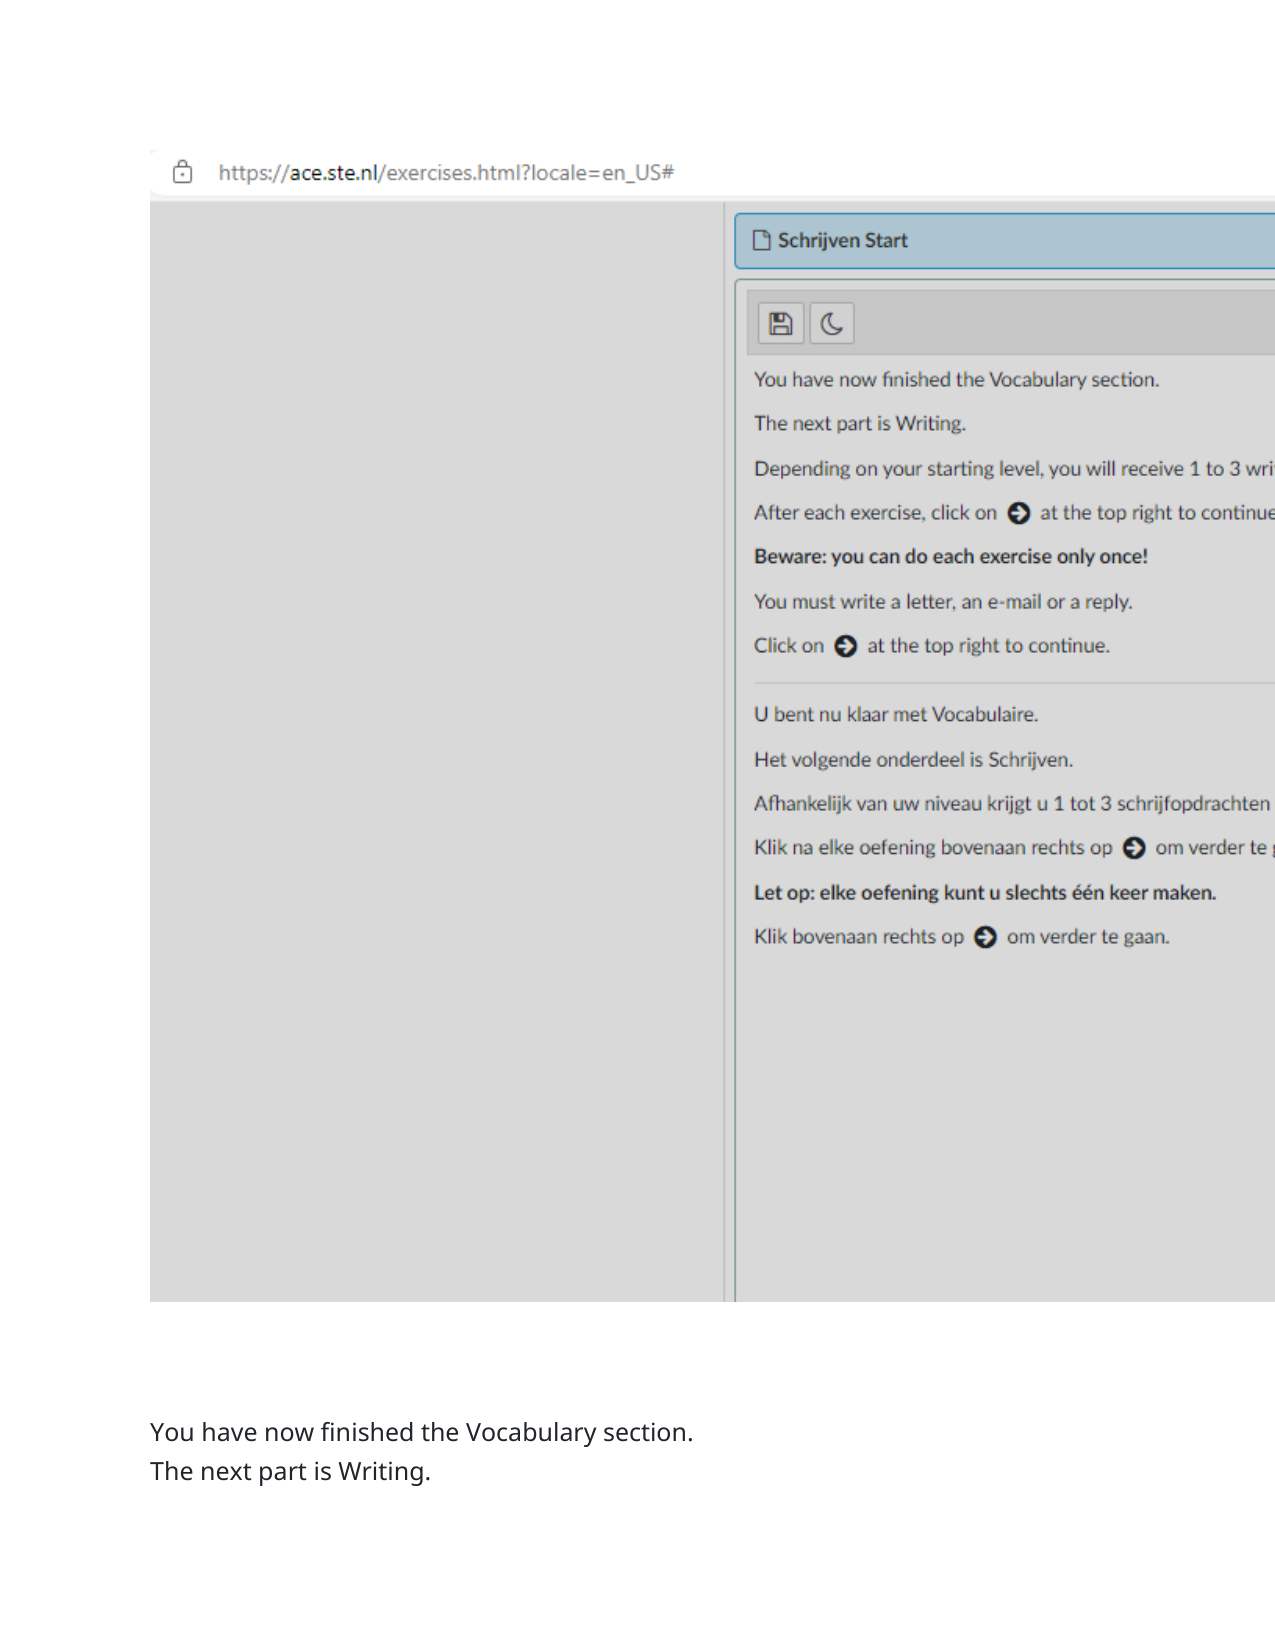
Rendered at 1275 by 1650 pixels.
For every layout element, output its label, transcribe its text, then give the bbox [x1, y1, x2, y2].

picture [150, 150, 1275, 1302]
text The next part is Writing. [150, 1453, 1125, 1488]
text You have now finished the Vocabulary section. [150, 1414, 1125, 1448]
